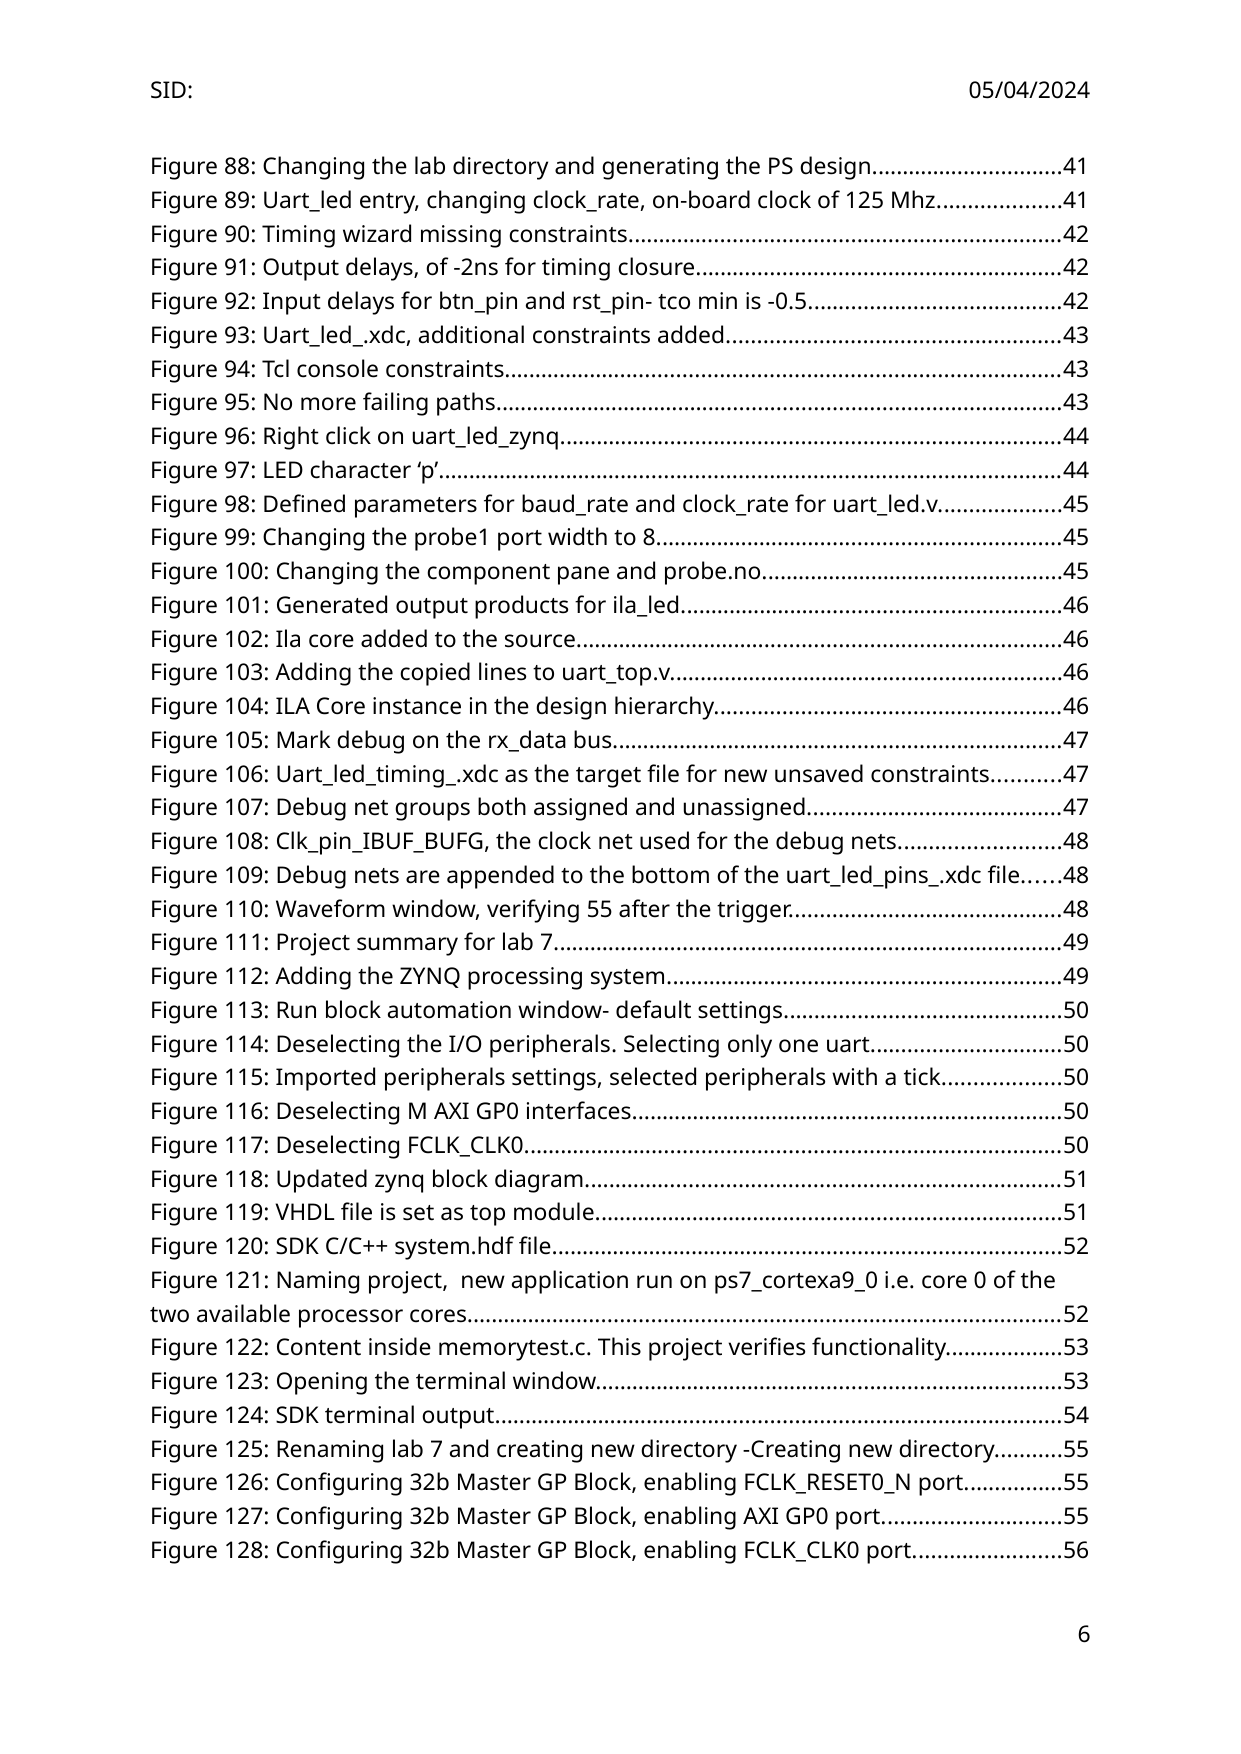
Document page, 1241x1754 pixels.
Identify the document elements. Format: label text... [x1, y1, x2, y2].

text Figure 102: Ila core added to the source. 46 [150, 622, 1090, 654]
text Figure 99: Changing the probe1 port width to 8. 45 [150, 521, 1090, 552]
text Figure 89: Uart_led entry, changing clock_rate, on-board clock of 125 Mhz. 41 [150, 184, 1090, 215]
text Figure 110: Waveform window, verifying 55 after the trigger. 48 [150, 892, 1090, 924]
text Figure 114: Deselecting the I/O peripherals. Selecting only one uart. 50 [150, 1027, 1090, 1059]
text Figure 95: No more failing paths. 43 [150, 386, 1090, 417]
text Figure 90: Timing wizard missing constraints. 42 [150, 217, 1090, 249]
text Figure 115: Imported peripherals settings, selected peripherals with a tick. 50 [150, 1061, 1090, 1092]
text Figure 103: Adding the copied lines to uart_top.v. 46 [150, 656, 1090, 687]
text Figure 91: Output delays, of -2ns for timing closure. 42 [150, 251, 1090, 282]
text Figure 93: Uart_led_.xdc, additional constraints added. 43 [150, 319, 1090, 350]
text Figure 116: Deselecting M AXI GP0 interfaces. 50 [150, 1095, 1090, 1126]
text Figure 122: Content inside memorytest.c. This project verifies functionality. 53 [150, 1331, 1090, 1362]
text Figure 127: Configuring 32b Master GP Block, enabling AXI GP0 port. 55 [150, 1500, 1090, 1531]
text Figure 92: Input delays for btn_pin and rst_pin- tco min is -0.5. 42 [150, 285, 1090, 316]
text Figure 108: Clk_pin_IBUF_BUFG, the clock net used for the debug nets. 48 [150, 825, 1090, 856]
text Figure 106: Uart_led_timing_.xdc as the target file for new unsaved constraints. 47 [150, 757, 1090, 789]
text Figure 96: Right click on uart_led_zynq. 44 [150, 420, 1090, 451]
text Figure 111: Project summary for lab 7. 49 [150, 926, 1090, 957]
text Figure 94: Tcl console constraints. 43 [150, 352, 1090, 384]
text Figure 104: ILA Core instance in the design hierarchy. 46 [150, 690, 1090, 721]
text Figure 128: Configuring 32b Master GP Block, enabling FCLK_CLK0 port. 56 [150, 1534, 1090, 1565]
text Figure 126: Configuring 32b Master GP Block, enabling FCLK_RESET0_N port. 55 [150, 1466, 1090, 1497]
text Figure 121: Naming project, new application run on ps7_cortexa9_0 i.e. core 0 of the two available processor cores. 52 [150, 1264, 1090, 1329]
text Figure 88: Changing the lab directory and generating the PS design. 41 [150, 150, 1090, 181]
text Figure 107: Debug net groups both assigned and unassigned. 47 [150, 791, 1090, 822]
text Figure 98: Defined parameters for baud_rate and clock_rate for uart_led.v. 45 [150, 487, 1090, 519]
text Figure 97: LED character ‘p’. 44 [150, 454, 1090, 485]
text Figure 113: Run block automation window- default settings. 50 [150, 994, 1090, 1025]
text Figure 112: Adding the ZYNQ processing system. 49 [150, 960, 1090, 991]
text Figure 125: Renaming lab 7 and creating new directory -Creating new directory. 55 [150, 1432, 1090, 1464]
text Figure 101: Generated output products for ila_led. 46 [150, 589, 1090, 620]
text Figure 119: VHDL file is set as top module. 51 [150, 1196, 1090, 1227]
text Figure 120: SDK C/C++ system.hdf file. 52 [150, 1230, 1090, 1261]
text Figure 118: Updated zynq block diagram. 51 [150, 1162, 1090, 1194]
text Figure 109: Debug nets are appended to the bottom of the uart_led_pins_.xdc file. 48 [150, 859, 1090, 890]
text Figure 100: Changing the component pane and probe.no. 45 [150, 555, 1090, 586]
text Figure 123: Opening the terminal window. 53 [150, 1365, 1090, 1396]
text Figure 105: Mark debug on the rx_data bus. 47 [150, 724, 1090, 755]
text Figure 124: SDK terminal output. 54 [150, 1399, 1090, 1430]
text Figure 117: Deselecting FCLK_CLK0. 50 [150, 1129, 1090, 1160]
